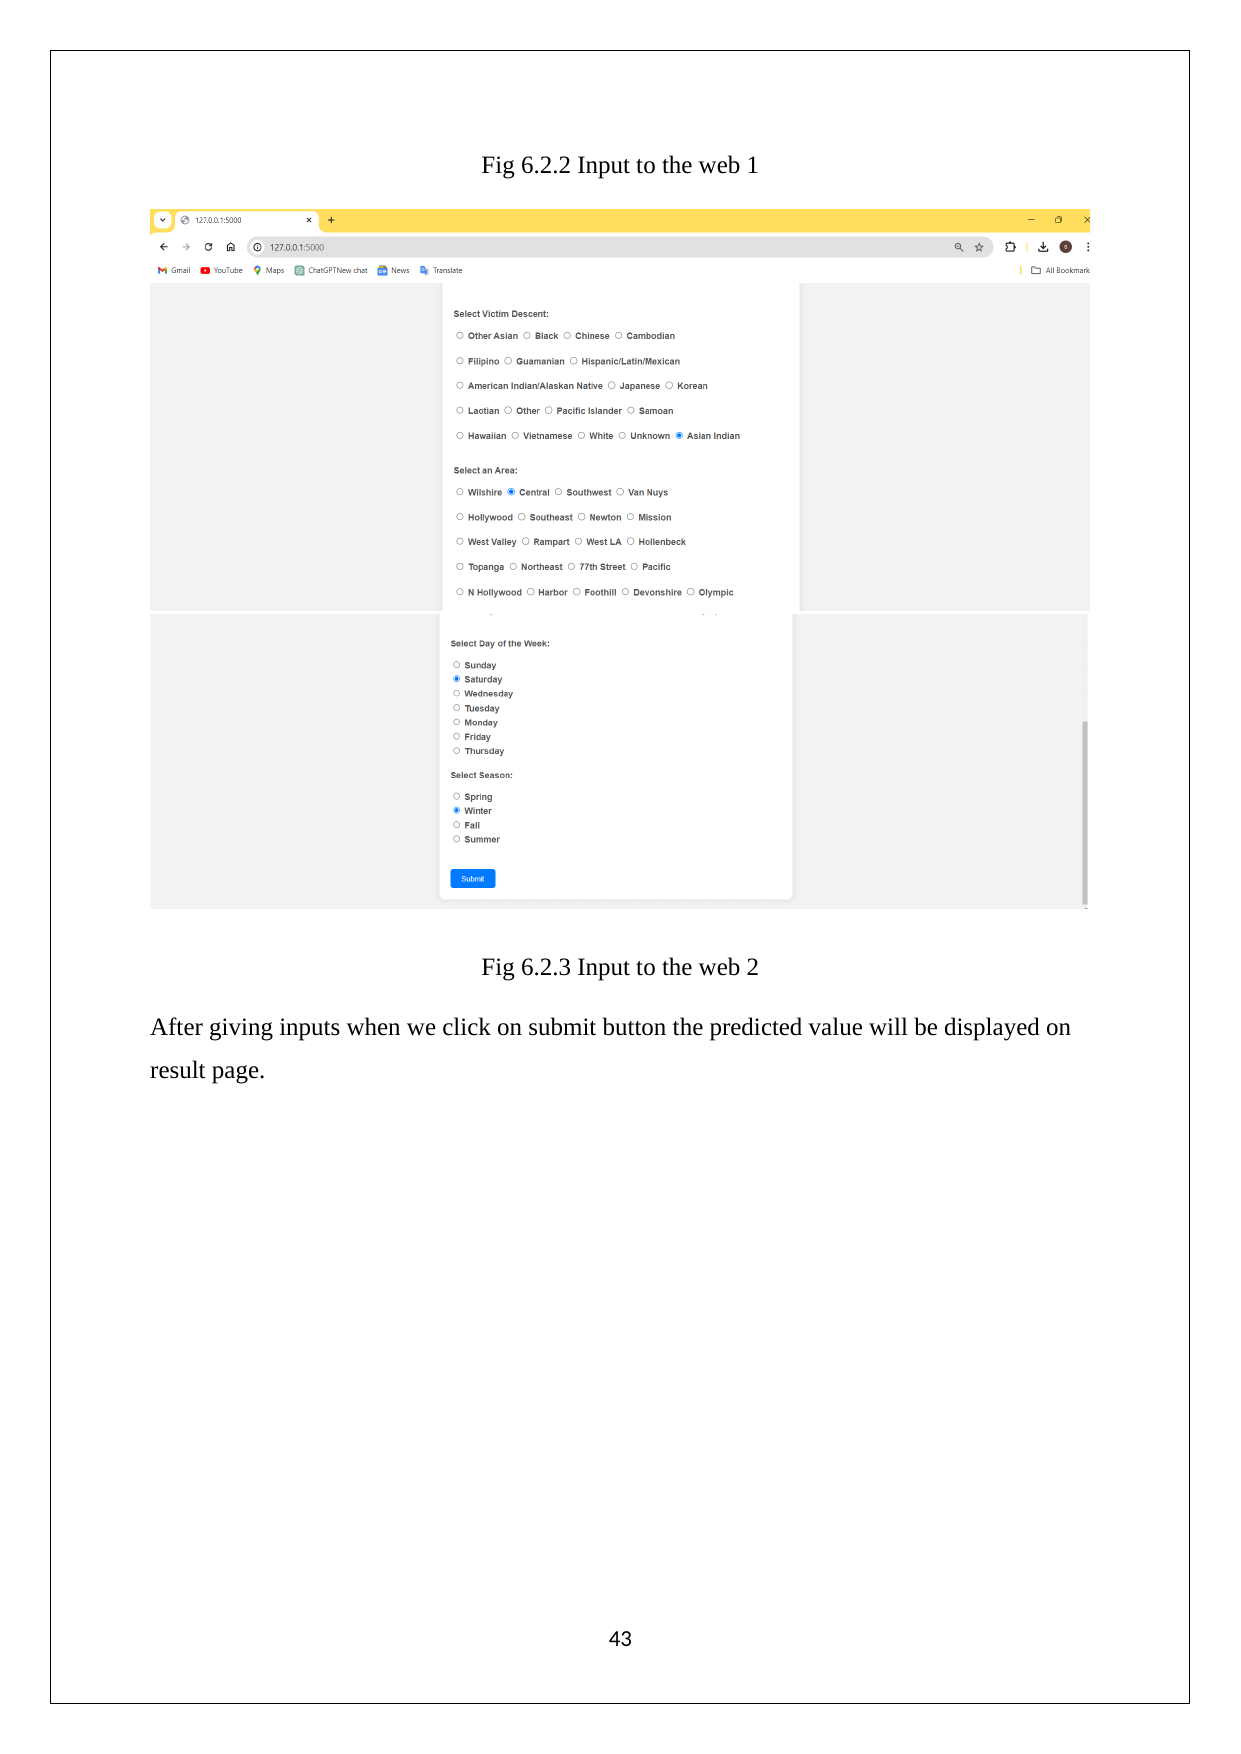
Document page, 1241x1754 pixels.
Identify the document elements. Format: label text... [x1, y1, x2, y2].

text Fig 6.2.2 Input to the web 1 [150, 150, 1090, 179]
picture [150, 614, 1087, 909]
text After giving inputs when we click on submit button the predicted value will be displayed on result page. [150, 1012, 1090, 1084]
picture [150, 209, 1091, 611]
